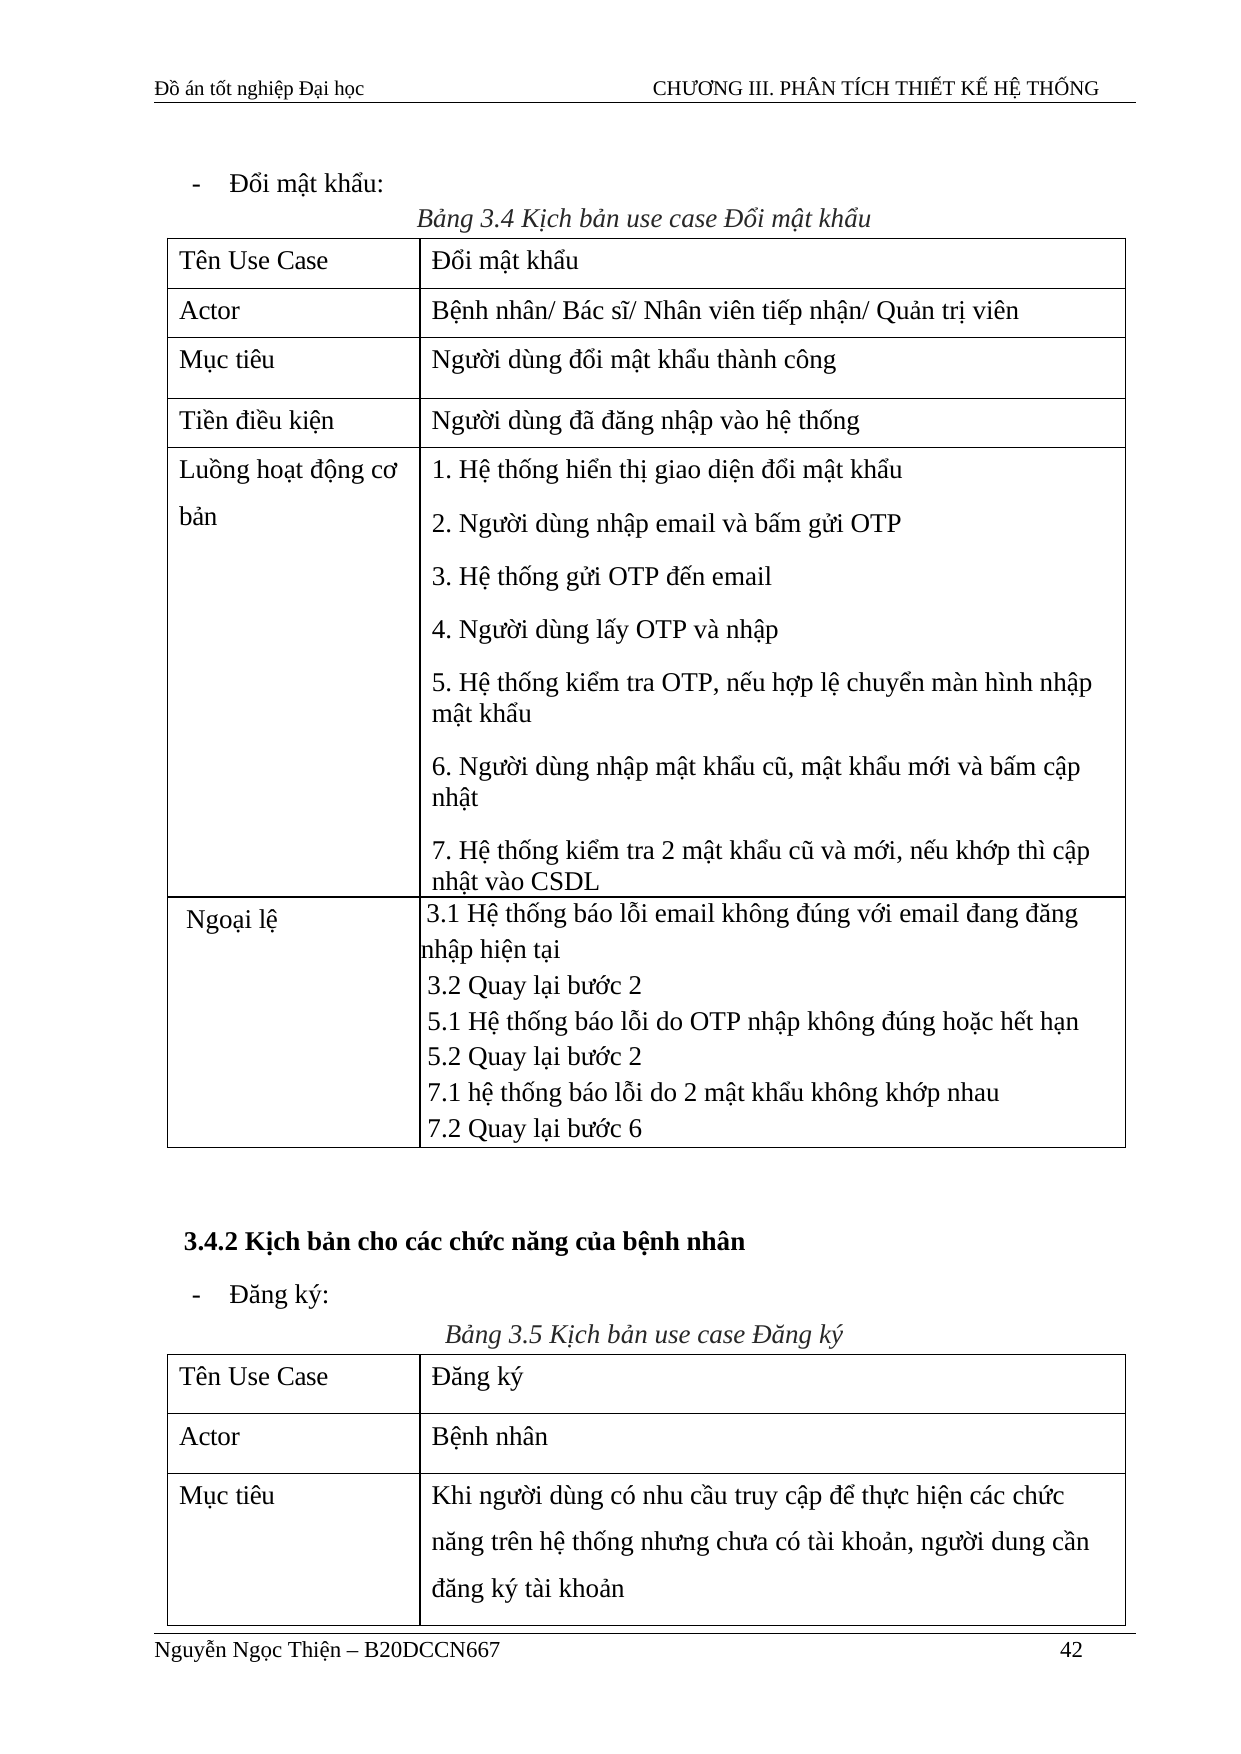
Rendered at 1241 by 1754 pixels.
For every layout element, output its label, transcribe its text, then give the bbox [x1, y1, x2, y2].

list Đổi mật khẩu: [192, 167, 1136, 198]
table_header Tên Use Case [168, 1355, 419, 1413]
table_cell Actor [168, 1414, 419, 1472]
table_cell Mục tiêu [168, 338, 419, 397]
table_cell Mục tiêu [168, 1474, 419, 1625]
table_cell 1. Hệ thống hiển thị giao diện đổi mật khẩu 2. Người dùng nhập email và bấm gửi OTP 3. Hệ thống gửi OTP đến email 4. Người dùng lấy OTP và nhập 5. Hệ thống kiểm tra OTP, nếu hợp lệ chuyển màn hình nhập mật khẩu 6. Người dùng nhập mật khẩu cũ, mật khẩu mới và bấm cập nhật 7. Hệ thống kiểm tra 2 mật khẩu cũ và mới, nếu khớp thì cập nhật vào CSDL [421, 448, 1125, 896]
subtitle Bảng 3.5 Kịch bản use case Đăng ký [154, 1318, 1136, 1349]
subtitle 3.4.2 Kịch bản cho các chức năng của bệnh nhân [184, 1226, 1136, 1257]
table_cell Ngoại lệ [168, 898, 419, 1147]
list Đăng ký: [192, 1278, 1136, 1309]
table_header Đăng ký [421, 1355, 1125, 1413]
table_header Đổi mật khẩu [421, 239, 1125, 287]
table_cell Tiền điều kiện [168, 399, 419, 447]
table_cell Actor [168, 289, 419, 337]
subtitle Bảng 3.4 Kịch bản use case Đổi mật khẩu [154, 202, 1136, 233]
table_cell Bệnh nhân [421, 1414, 1125, 1472]
table_cell Người dùng đã đăng nhập vào hệ thống [421, 399, 1125, 447]
table_cell Khi người dùng có nhu cầu truy cập để thực hiện các chức năng trên hệ thống nhưng chưa có tài khoản, người dung cần đăng ký tài khoản [421, 1474, 1125, 1625]
table_cell 3.1 Hệ thống báo lỗi email không đúng với email đang đăng nhập hiện tại 3.2 Quay lại bước 2 5.1 Hệ thống báo lỗi do OTP nhập không đúng hoặc hết hạn 5.2 Quay lại bước 2 7.1 hệ thống báo lỗi do 2 mật khẩu không khớp nhau 7.2 Quay lại bước 6 [421, 898, 1125, 1147]
table_cell Người dùng đổi mật khẩu thành công [421, 338, 1125, 397]
table_cell Bệnh nhân/ Bác sĩ/ Nhân viên tiếp nhận/ Quản trị viên [421, 289, 1125, 337]
table_cell Luồng hoạt động cơ bản [168, 448, 419, 896]
table_header Tên Use Case [168, 239, 419, 287]
